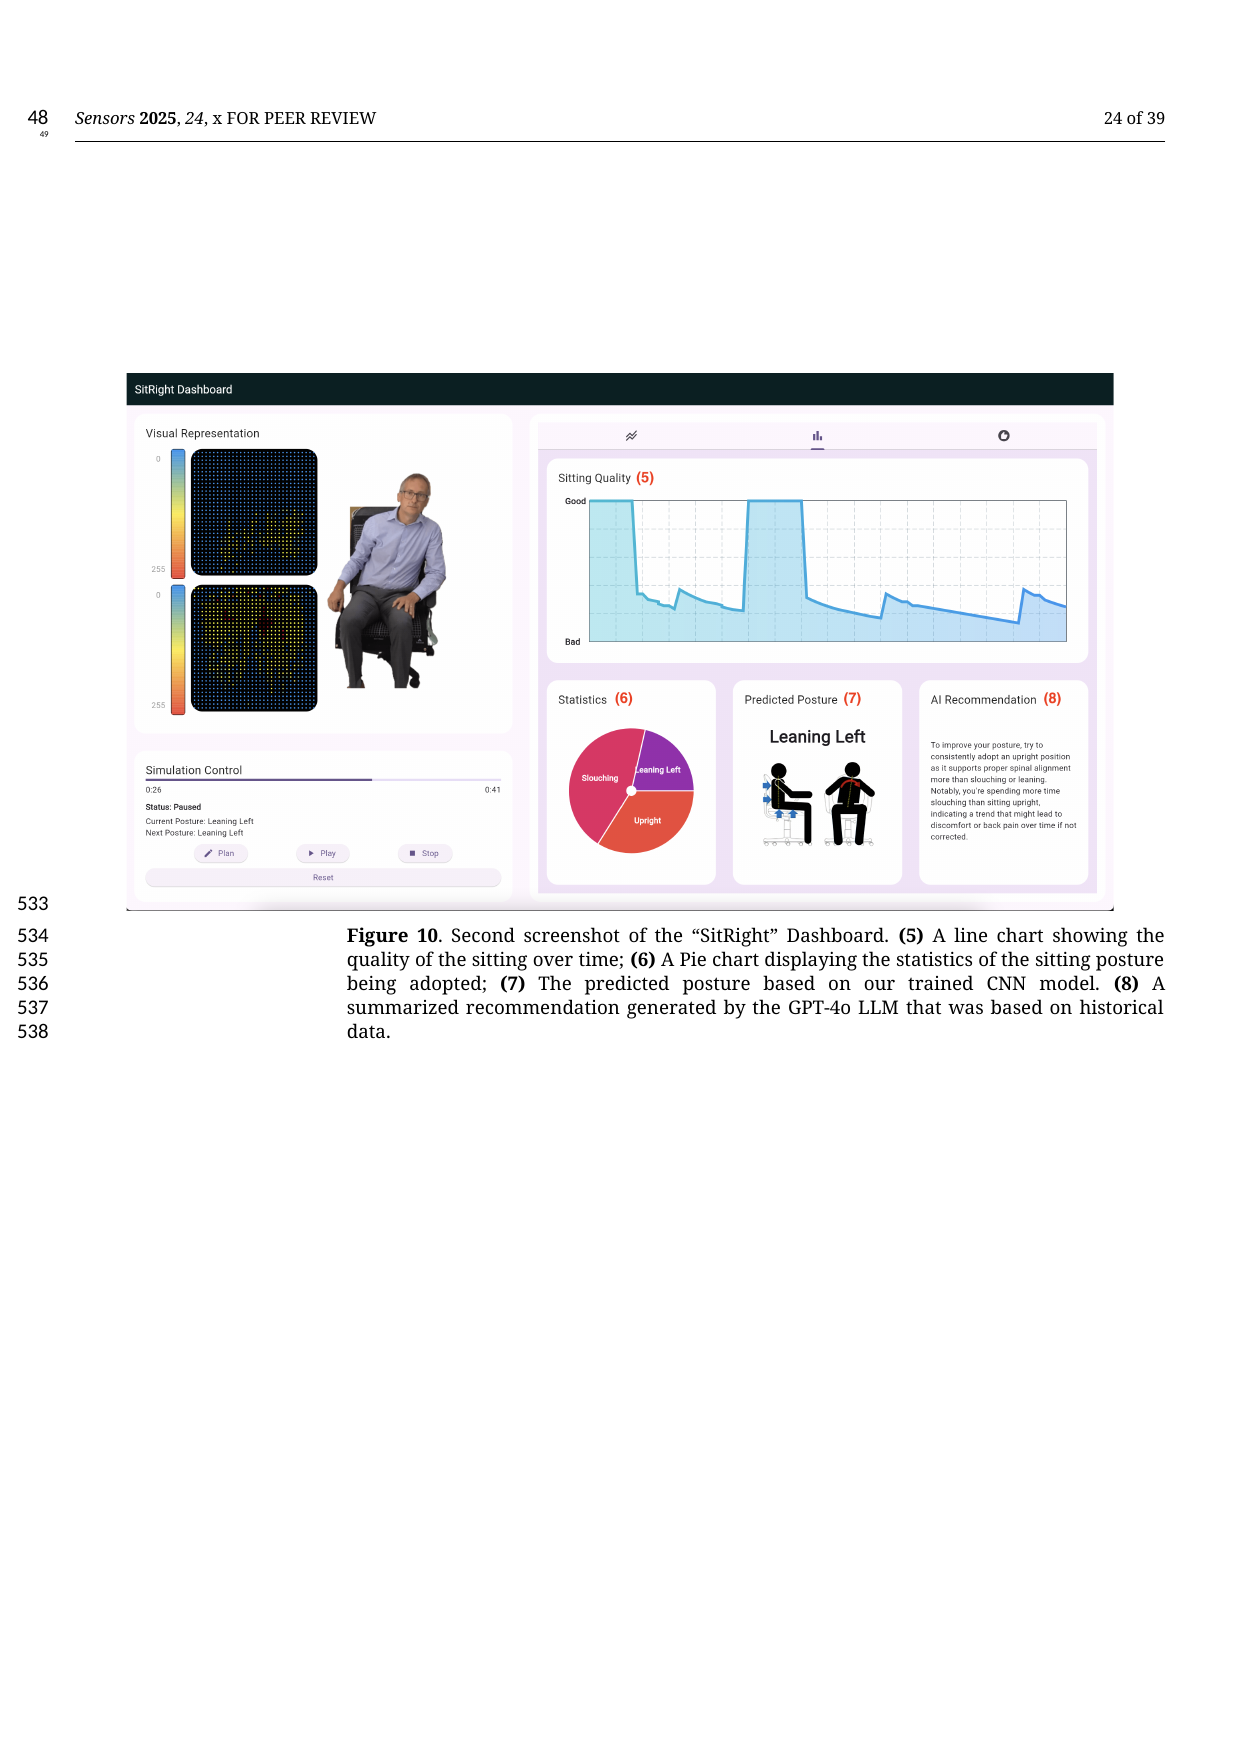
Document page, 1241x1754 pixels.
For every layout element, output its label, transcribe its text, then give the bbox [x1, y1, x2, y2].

text Figure 10. Second screenshot of the “SitRight” Dashboard. (5) A line chart showing the quality of the sitting over time; (6) A Pie chart displaying the statistics of the sitting posture being adopted; (7) The predicted posture based on our trained CNN model. (8) A summarized recommendation generated by the GPT-4o LLM that was based on historical data. [347, 923, 1165, 1044]
picture [126, 373, 1114, 911]
